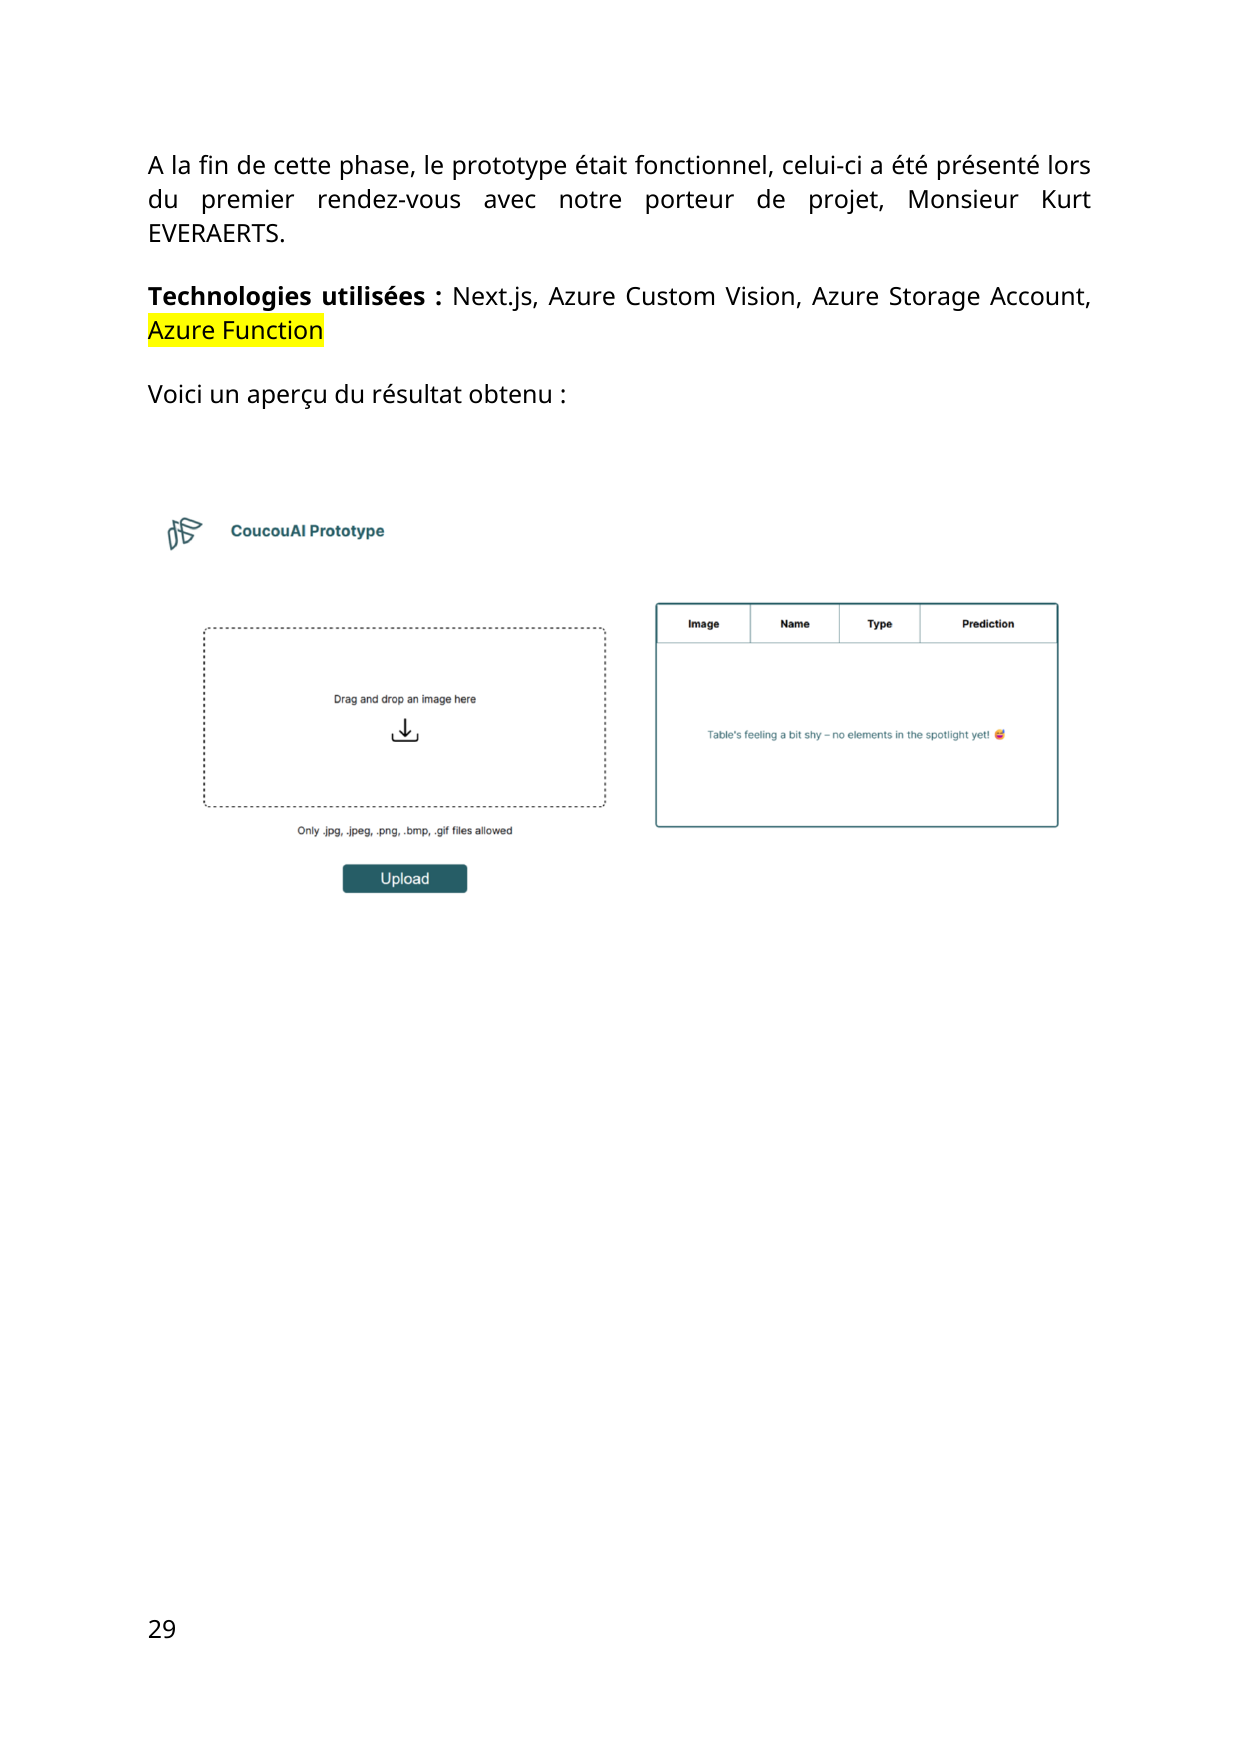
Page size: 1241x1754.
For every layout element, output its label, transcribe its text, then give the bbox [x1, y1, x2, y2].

text Technologies utilisées : Next.js, Azure Custom Vision, Azure Storage Account, Azure Function [148, 279, 1093, 347]
text A la fin de cette phase, le prototype était fonctionnel, celui-ci a été présenté lors du premier rendez-vous avec notre porteur de projet, Monsieur Kurt EVERAERTS. [148, 148, 1093, 250]
picture [147, 502, 1093, 956]
text Voici un aperçu du résultat obtenu : [148, 376, 1093, 410]
